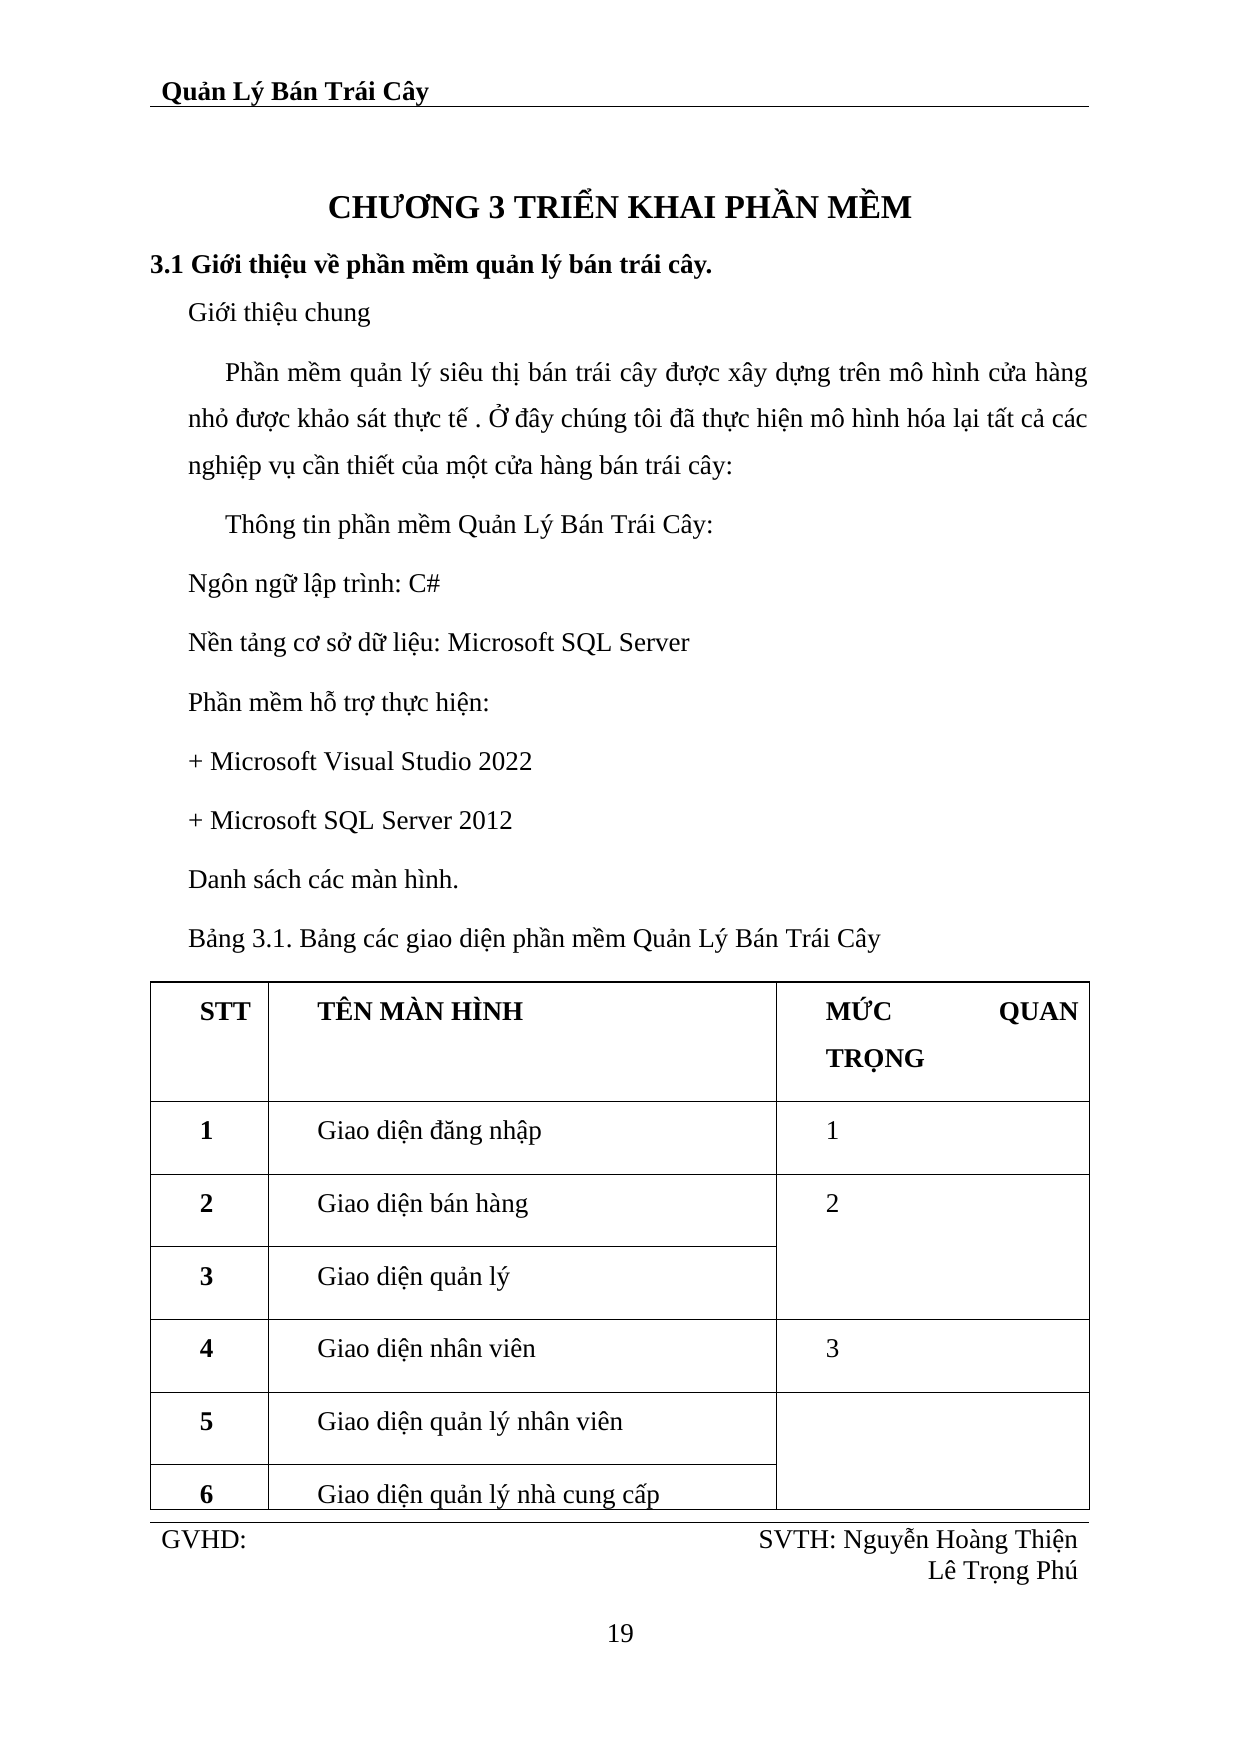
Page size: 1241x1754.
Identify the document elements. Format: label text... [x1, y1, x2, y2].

table_cell 1 [151, 1102, 268, 1173]
table_cell 3 [151, 1247, 268, 1319]
subtitle Giới thiệu về phần mềm quản lý bán trái cây. [150, 248, 1090, 279]
table_cell 5 [151, 1393, 268, 1464]
table_cell Giao diện quản lý [269, 1247, 776, 1319]
text + Microsoft Visual Studio 2022 [188, 745, 1090, 776]
text Ngôn ngữ lập trình: C# [188, 567, 1090, 598]
table_header STT [151, 983, 268, 1101]
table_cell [269, 1465, 776, 1509]
table_cell Giao diện bán hàng [269, 1175, 776, 1246]
table_cell 2 [777, 1175, 1089, 1319]
text Phần mềm hỗ trợ thực hiện: [188, 686, 1090, 717]
table_header MỨC QUAN TRỌNG [777, 983, 1089, 1101]
text Phần mềm quản lý siêu thị bán trái cây được xây dựng trên mô hình cửa hàng nhỏ được khảo sát thực tế . Ở đây chúng tôi đã thực hiện mô hình hóa lại tất cả các nghiệp vụ cần thiết của một cửa hàng bán trái cây: [188, 356, 1090, 480]
text Giới thiệu chung [188, 296, 1090, 328]
text + Microsoft SQL Server 2012 [188, 804, 1090, 835]
table_cell 4 [777, 1393, 1089, 1509]
table_cell 3 [777, 1320, 1089, 1392]
text Thông tin phần mềm Quản Lý Bán Trái Cây: [188, 508, 1090, 539]
text Nền tảng cơ sở dữ liệu: Microsoft SQL Server [188, 626, 1090, 658]
table_cell 2 [151, 1175, 268, 1246]
table_cell 1 [777, 1102, 1089, 1173]
subtitle TRIỂN KHAI PHẦN MỀM [150, 187, 1090, 226]
table_cell Giao diện quản lý nhân viên [269, 1393, 776, 1464]
table_header TÊN MÀN HÌNH [269, 983, 776, 1101]
table_cell Giao diện nhân viên [269, 1320, 776, 1392]
table_cell 4 [151, 1320, 268, 1392]
table_cell Giao diện đăng nhập [269, 1102, 776, 1173]
table_cell 6 [151, 1465, 268, 1509]
text Danh sách các màn hình. [188, 863, 1090, 894]
text Bảng 3.1. Bảng các giao diện phần mềm Quản Lý Bán Trái Cây [188, 922, 1090, 953]
